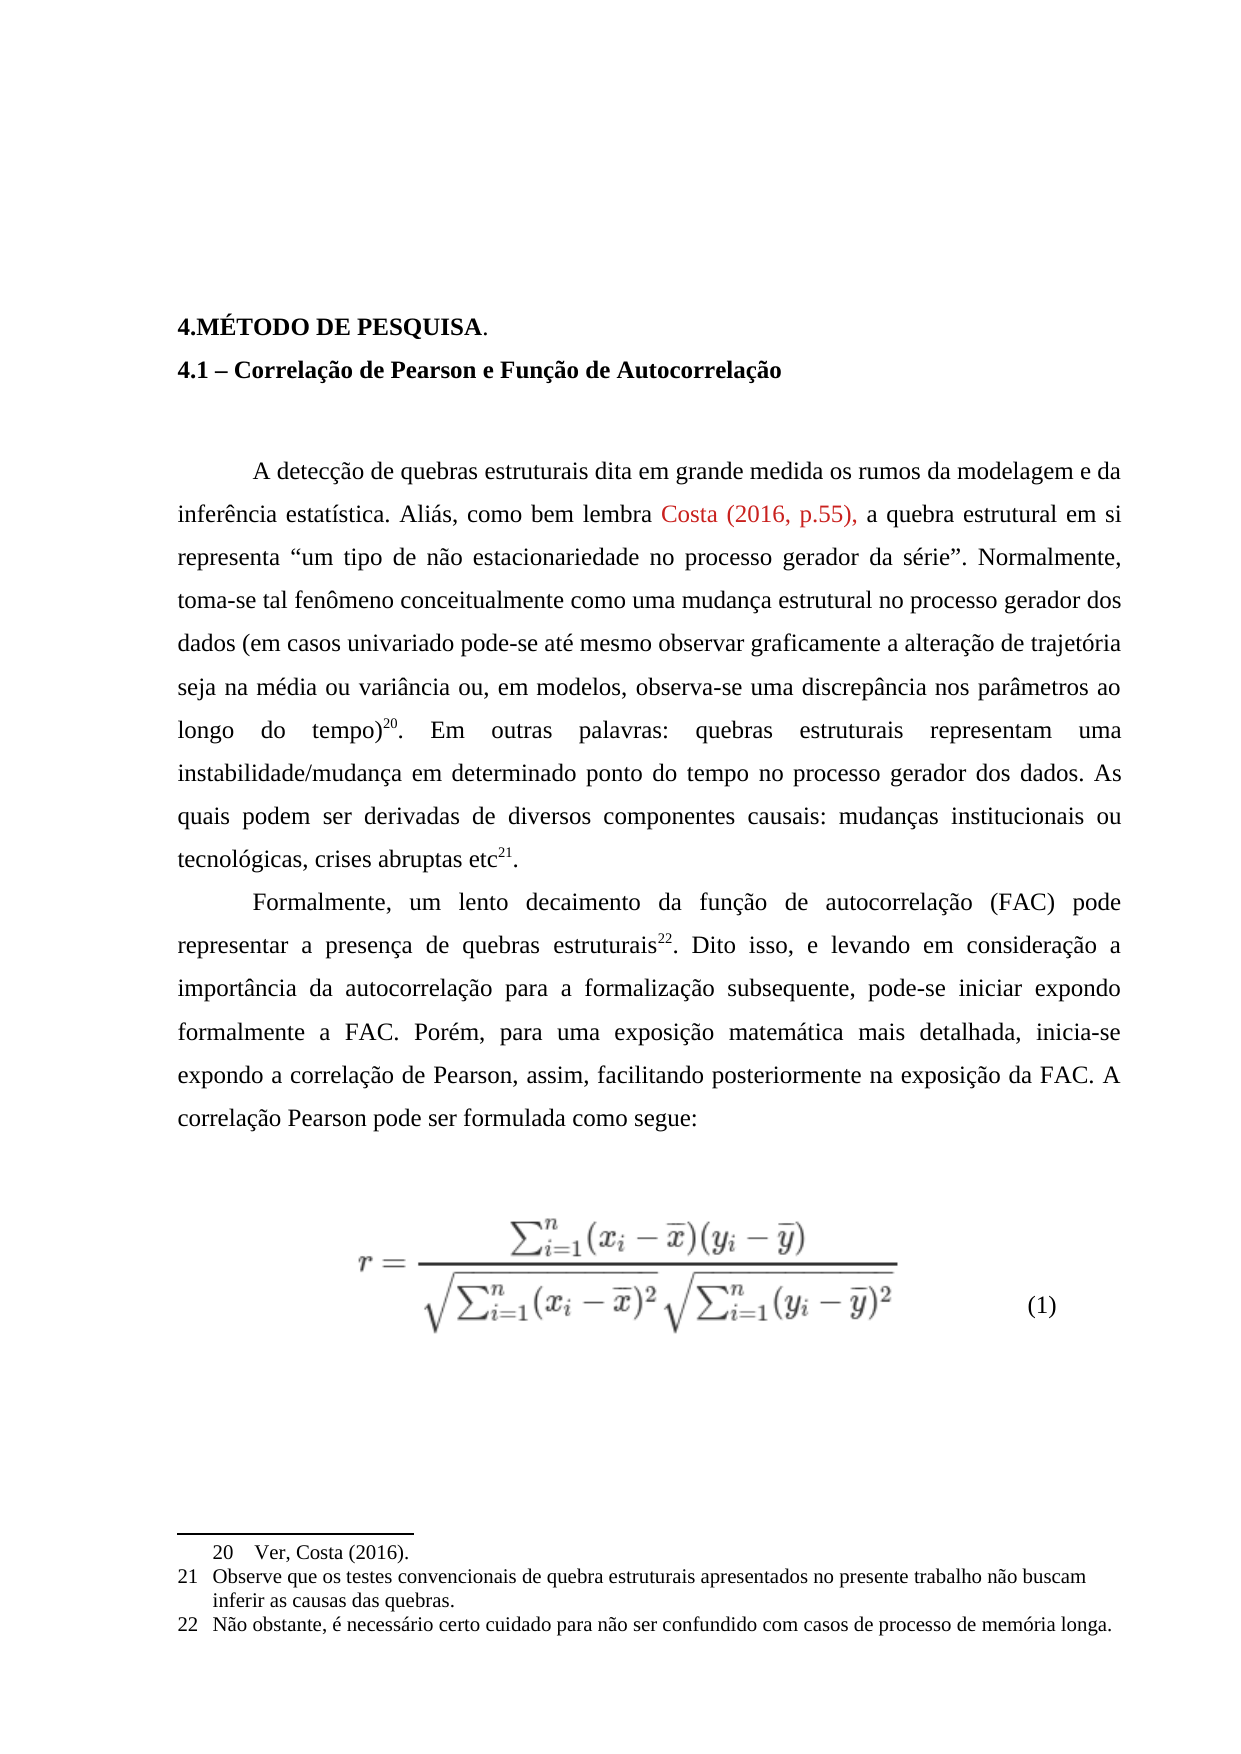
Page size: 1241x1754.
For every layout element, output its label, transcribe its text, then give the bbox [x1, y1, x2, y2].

text Formalmente, um lento decaimento da função de autocorrelação (FAC) pode representar a presença de quebras estruturais. Dito isso, e levando em consideração a importância da autocorrelação para a formalização subsequente, pode-se iniciar expondo formalmente a FAC. Porém, para uma exposição matemática mais detalhada, inicia-se expondo a correlação de Pearson, assim, facilitando posteriormente na exposição da FAC. A correlação Pearson pode ser formulada como segue: [177, 887, 1122, 1132]
picture [312, 1189, 940, 1379]
text 4.1 – Correlação de Pearson e Função de Autocorrelação [177, 355, 1122, 384]
text 4.MÉTODO DE PESQUISA. [177, 312, 1122, 341]
text A detecção de quebras estruturais dita em grande medida os rumos da modelagem e da inferência estatística. Aliás, como bem lembra Costa (2016, p.55), a quebra estrutural em si representa “um tipo de não estacionariedade no processo gerador da série”. Normalmente, toma-se tal fenômeno conceitualmente como uma mudança estrutural no processo gerador dos dados (em casos univariado pode-se até mesmo observar graficamente a alteração de trajetória seja na média ou variância ou, em modelos, observa-se uma discrepância nos parâmetros ao longo do tempo). Em outras palavras: quebras estruturais representam uma instabilidade/mudança em determinado ponto do tempo no processo gerador dos dados. As quais podem ser derivadas de diversos componentes causais: mudanças institucionais ou tecnológicas, crises abruptas etc. [177, 456, 1122, 873]
